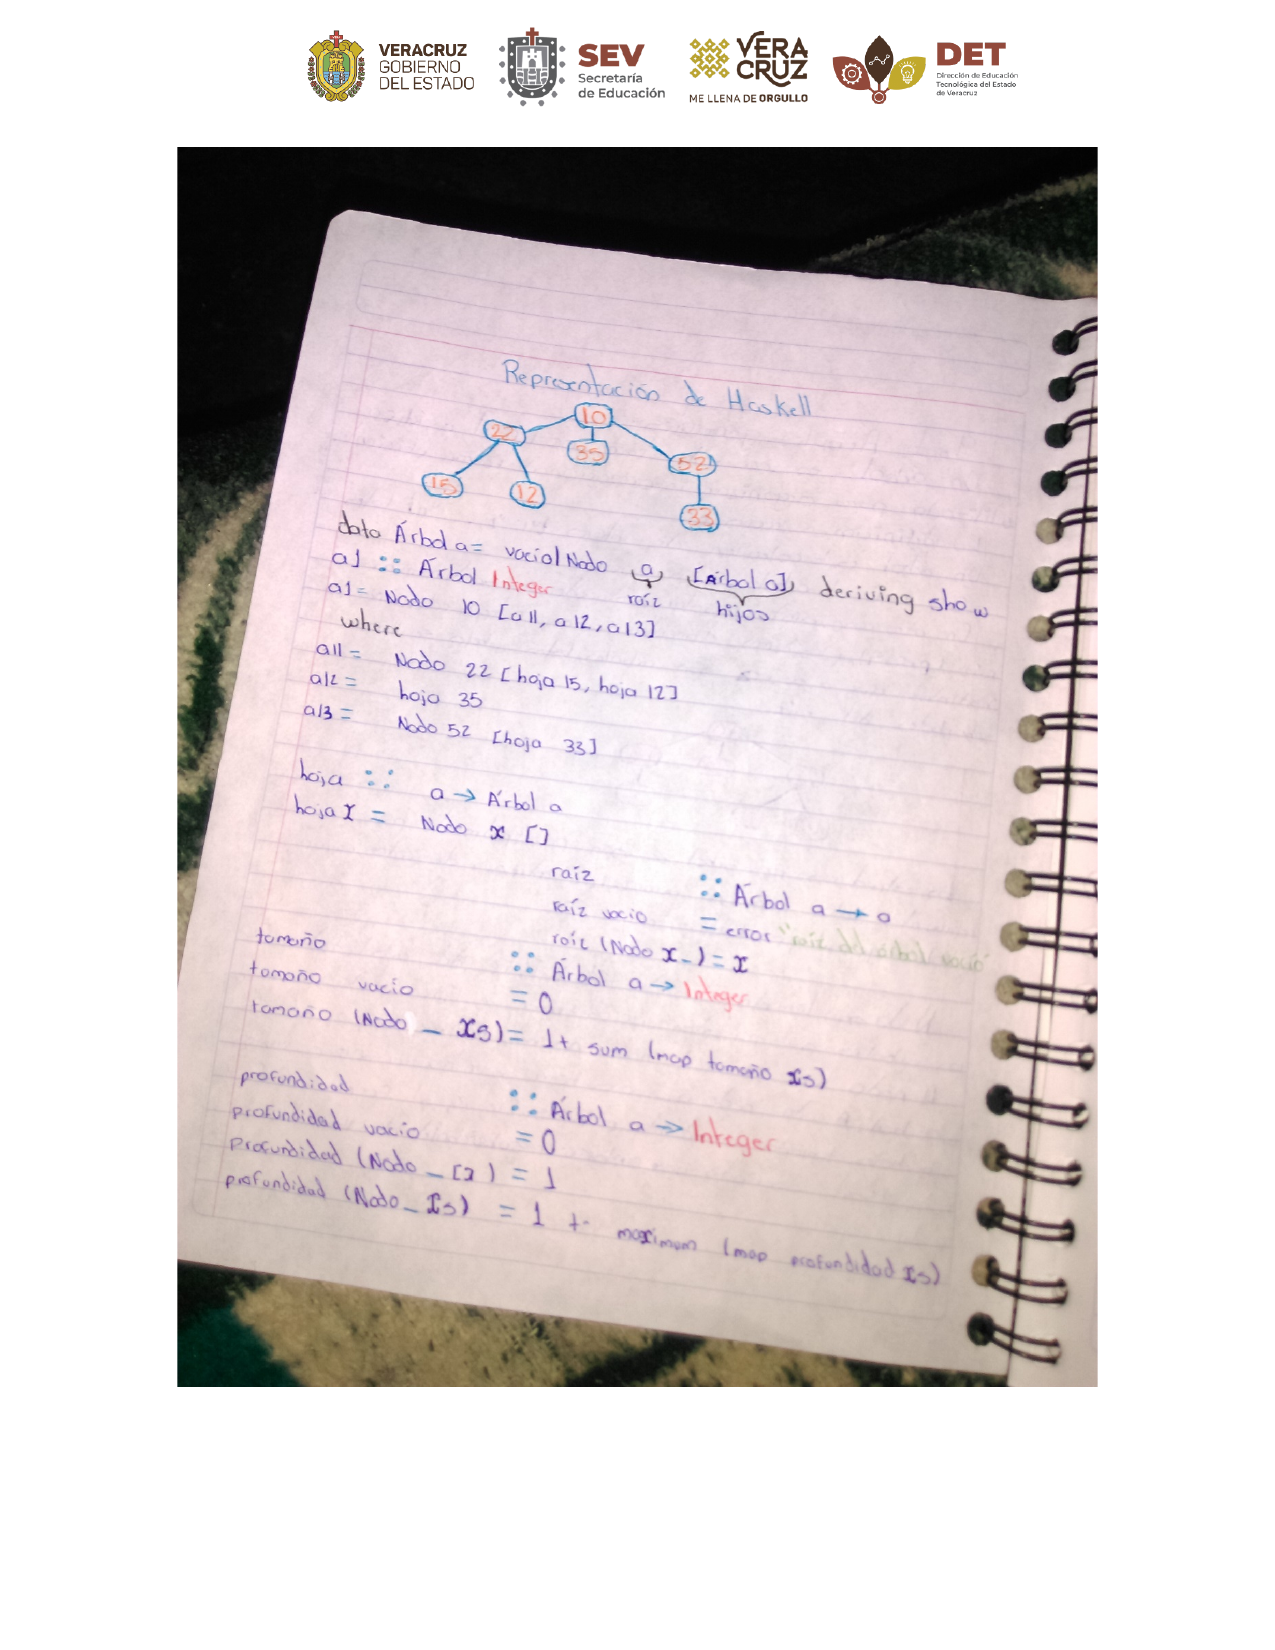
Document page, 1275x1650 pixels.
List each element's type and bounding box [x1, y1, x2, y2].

picture [298, 26, 1026, 108]
picture [177, 147, 1098, 1387]
